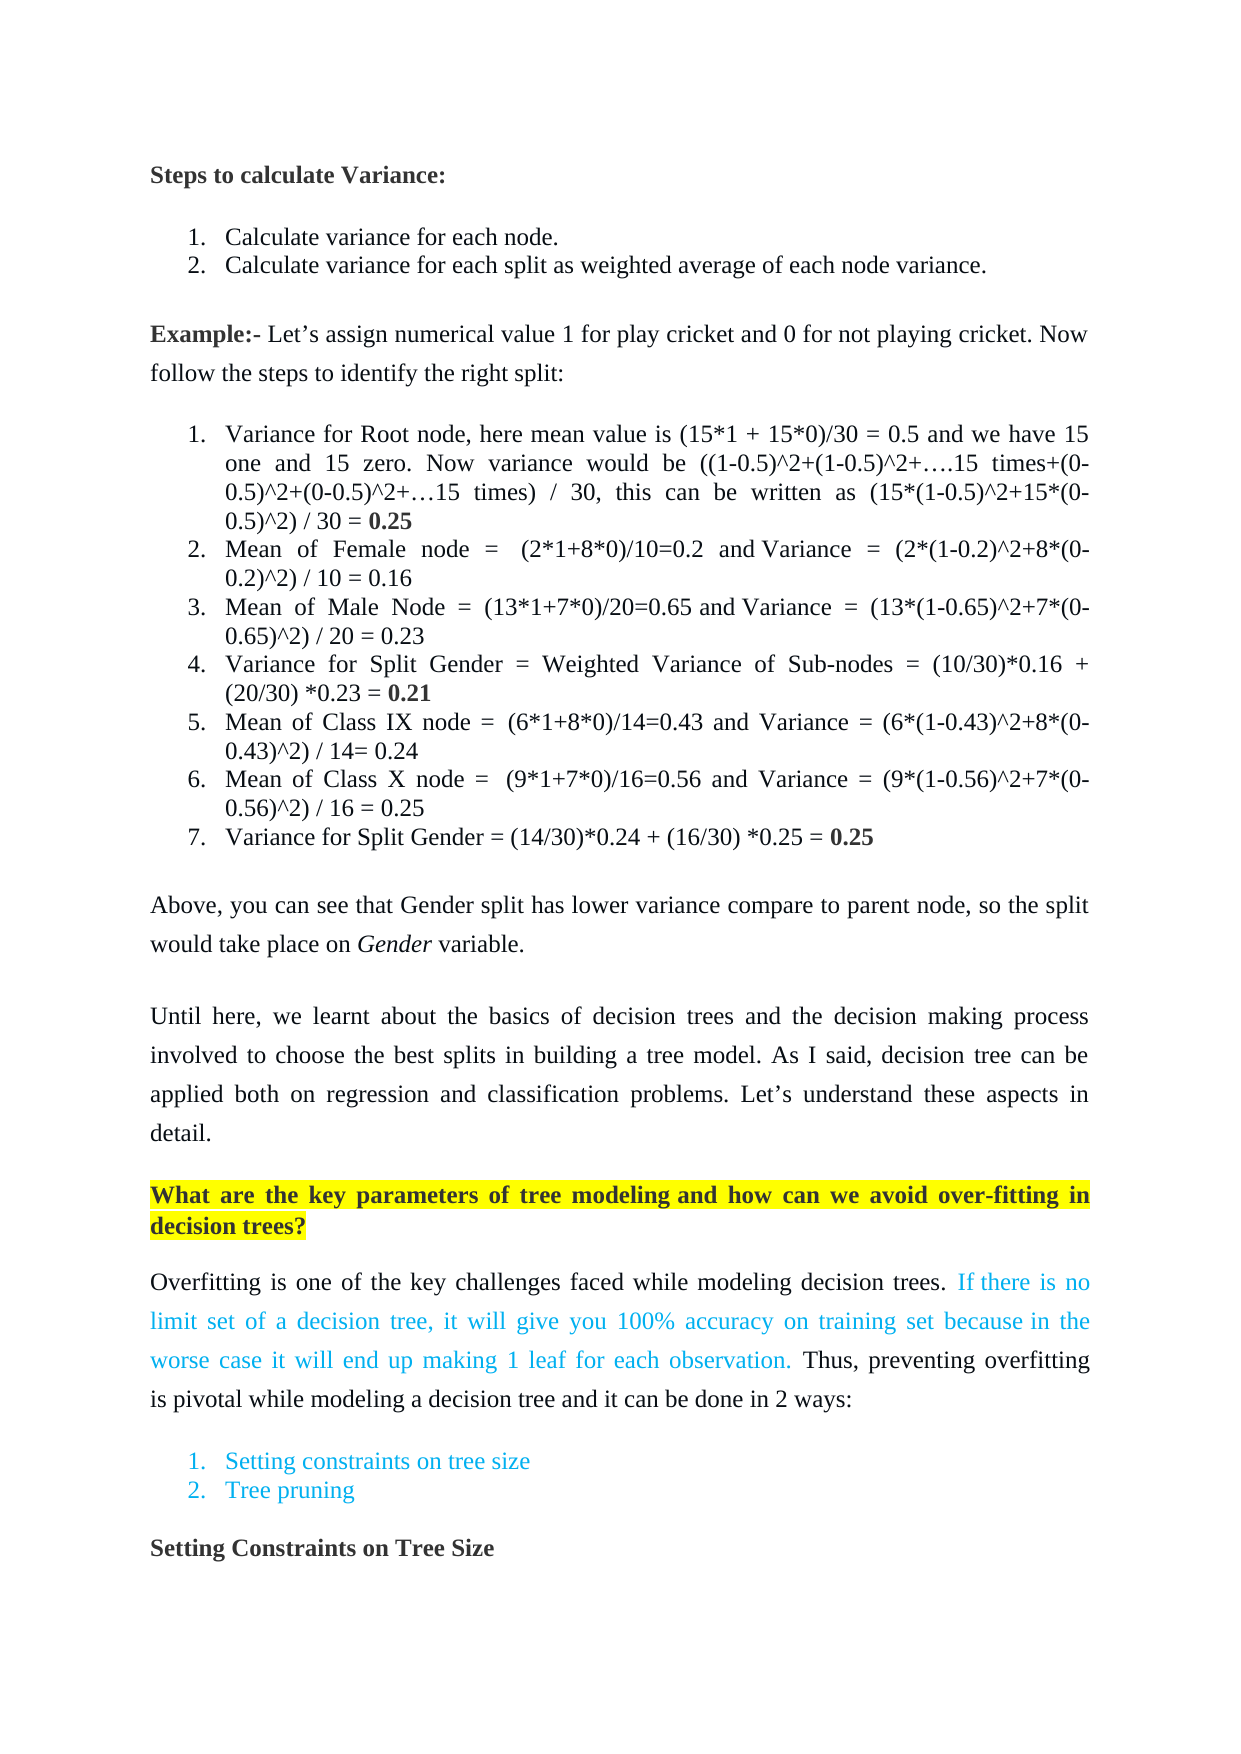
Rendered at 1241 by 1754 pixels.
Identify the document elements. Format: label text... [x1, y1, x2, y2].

text Overfitting is one of the key challenges faced while modeling decision trees. If there is no limit set of a decision tree, it will give you 100% accuracy on training set because in the worse case it will end up making 1 leaf for each observation. Thus, preventing overfitting is pivotal while modeling a decision tree and it can be done in 2 ways: [150, 1257, 1090, 1413]
list Calculate variance for each split as weighted average of each node variance. [187, 251, 1090, 279]
subtitle What are the key parameters of tree modeling and how can we avoid over-fitting in decision trees? [150, 1209, 1090, 1240]
list Mean of Male Node = (13*1+7*0)/20=0.65 and Variance = (13*(1-0.65)^2+7*(0-0.65)^2) / 20 = 0.23 [187, 592, 1090, 649]
list Mean of Female node = (2*1+8*0)/10=0.2 and Variance = (2*(1-0.2)^2+8*(0-0.2)^2) / 10 = 0.16 [187, 534, 1090, 592]
list Setting constraints on tree size [187, 1446, 1090, 1475]
list Calculate variance for each node. [187, 222, 1090, 251]
subtitle Setting Constraints on Tree Size [150, 1533, 1090, 1561]
list Variance for Root node, here mean value is (15*1 + 15*0)/30 = 0.5 and we have 15 one and 15 zero. Now variance would be ((1-0.5)^2+(1-0.5)^2+….15 times+(0-0.5)^2+(0-0.5)^2+…15 times) / 30, this can be written as (15*(1-0.5)^2+15*(0-0.5)^2) / 30 = 0.25 [187, 419, 1090, 534]
list Variance for Split Gender = (14/30)*0.24 + (16/30) *0.25 = 0.25 [187, 822, 1090, 851]
list Tree pruning [187, 1475, 1090, 1503]
list Variance for Split Gender = Weighted Variance of Sub-nodes = (10/30)*0.16 + (20/30) *0.23 = 0.21 [187, 649, 1090, 707]
list Mean of Class X node = (9*1+7*0)/16=0.56 and Variance = (9*(1-0.56)^2+7*(0-0.56)^2) / 16 = 0.25 [187, 764, 1090, 822]
text Example:- Let’s assign numerical value 1 for play cricket and 0 for not playing cricket. Now follow the steps to identify the right split: [150, 308, 1090, 387]
text Until here, we learnt about the basics of decision trees and the decision making process involved to choose the best splits in building a tree model. As I said, decision tree can be applied both on regression and classification problems. Let’s understand these aspects in detail. [150, 991, 1090, 1147]
text Above, you can see that Gender split has lower variance compare to parent node, so the split would take place on Gender variable. [150, 880, 1090, 958]
text Steps to calculate Variance: [150, 150, 1090, 189]
list Mean of Class IX node = (6*1+8*0)/14=0.43 and Variance = (6*(1-0.43)^2+8*(0-0.43)^2) / 14= 0.24 [187, 707, 1090, 764]
